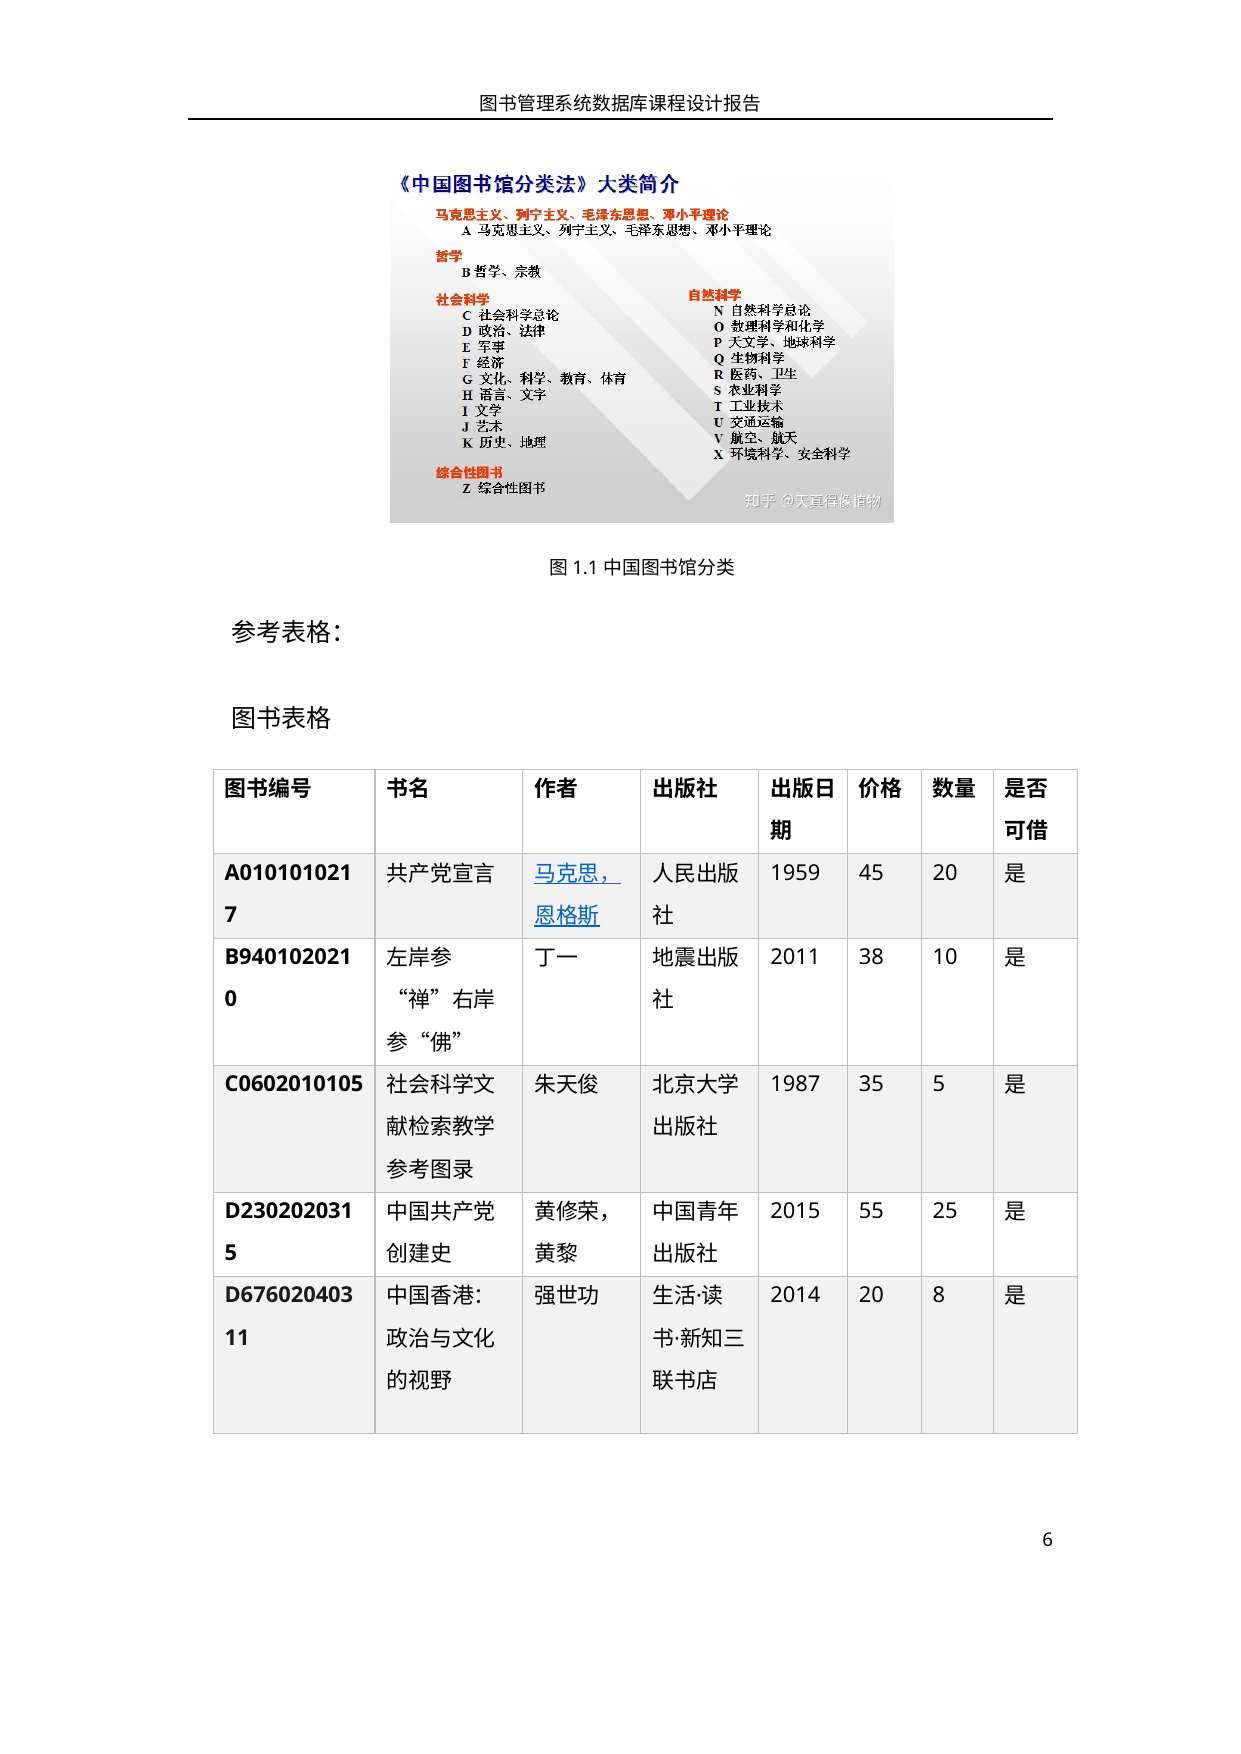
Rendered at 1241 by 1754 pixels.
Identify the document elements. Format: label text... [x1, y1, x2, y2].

text 参考表格： [187, 597, 1053, 665]
table_header 书名 [376, 770, 522, 853]
table_cell 是 [994, 1193, 1077, 1276]
table_header 是否可借 [994, 770, 1077, 853]
table_cell C0602010105 [214, 1066, 374, 1192]
table_cell 45 [848, 854, 921, 938]
table_cell D67602040311 [214, 1277, 374, 1433]
table_cell 35 [848, 1066, 921, 1192]
table_header 出版日期 [759, 770, 847, 853]
table_header 出版社 [641, 770, 758, 853]
table_header 价格 [848, 770, 921, 853]
table_cell 2011 [759, 939, 847, 1065]
table_cell 中国香港：政治与文化的视野 [376, 1277, 522, 1433]
table_cell 是 [994, 1066, 1077, 1192]
table_cell 25 [922, 1193, 993, 1276]
table_header 数量 [922, 770, 993, 853]
table_cell 中国青年出版社 [641, 1193, 758, 1276]
table_cell 地震出版社 [641, 939, 758, 1065]
table_cell 朱天俊 [523, 1066, 640, 1192]
table_cell 生活·读书·新知三联书店 [641, 1277, 758, 1433]
table_cell 人民出版社 [641, 854, 758, 938]
table_cell 20 [922, 854, 993, 938]
table_cell D2302020315 [214, 1193, 374, 1276]
table_cell 共产党宣言 [376, 854, 522, 938]
table_cell 2015 [759, 1193, 847, 1276]
table_cell 马克思，恩格斯 [523, 854, 640, 938]
table_cell 5 [922, 1066, 993, 1192]
table_cell 1987 [759, 1066, 847, 1192]
table_cell 强世功 [523, 1277, 640, 1433]
table_header 图书编号 [214, 770, 374, 853]
text 图书表格 [187, 683, 1053, 751]
table_cell 是 [994, 854, 1077, 938]
table_cell 55 [848, 1193, 921, 1276]
picture [390, 158, 894, 523]
table_cell 北京大学出版社 [641, 1066, 758, 1192]
table_cell 黄修荣，黄黎 [523, 1193, 640, 1276]
table_cell B9401020210 [214, 939, 374, 1065]
table_cell 1959 [759, 854, 847, 938]
table_cell 是 [994, 1277, 1077, 1433]
table_cell 20 [848, 1277, 921, 1433]
table_cell 社会科学文献检索教学参考图录 [376, 1066, 522, 1192]
table_cell 8 [922, 1277, 993, 1433]
table_cell 是 [994, 939, 1077, 1065]
table_cell 10 [922, 939, 993, 1065]
table_cell A0101010217 [214, 854, 374, 938]
table_cell 38 [848, 939, 921, 1065]
table_cell 丁一 [523, 939, 640, 1065]
text 图1.1 中国图书馆分类 [187, 549, 1053, 583]
table_cell 左岸参“禅”右岸参“佛” [376, 939, 522, 1065]
table_header 作者 [523, 770, 640, 853]
table_cell 2014 [759, 1277, 847, 1433]
table_cell 中国共产党创建史 [376, 1193, 522, 1276]
